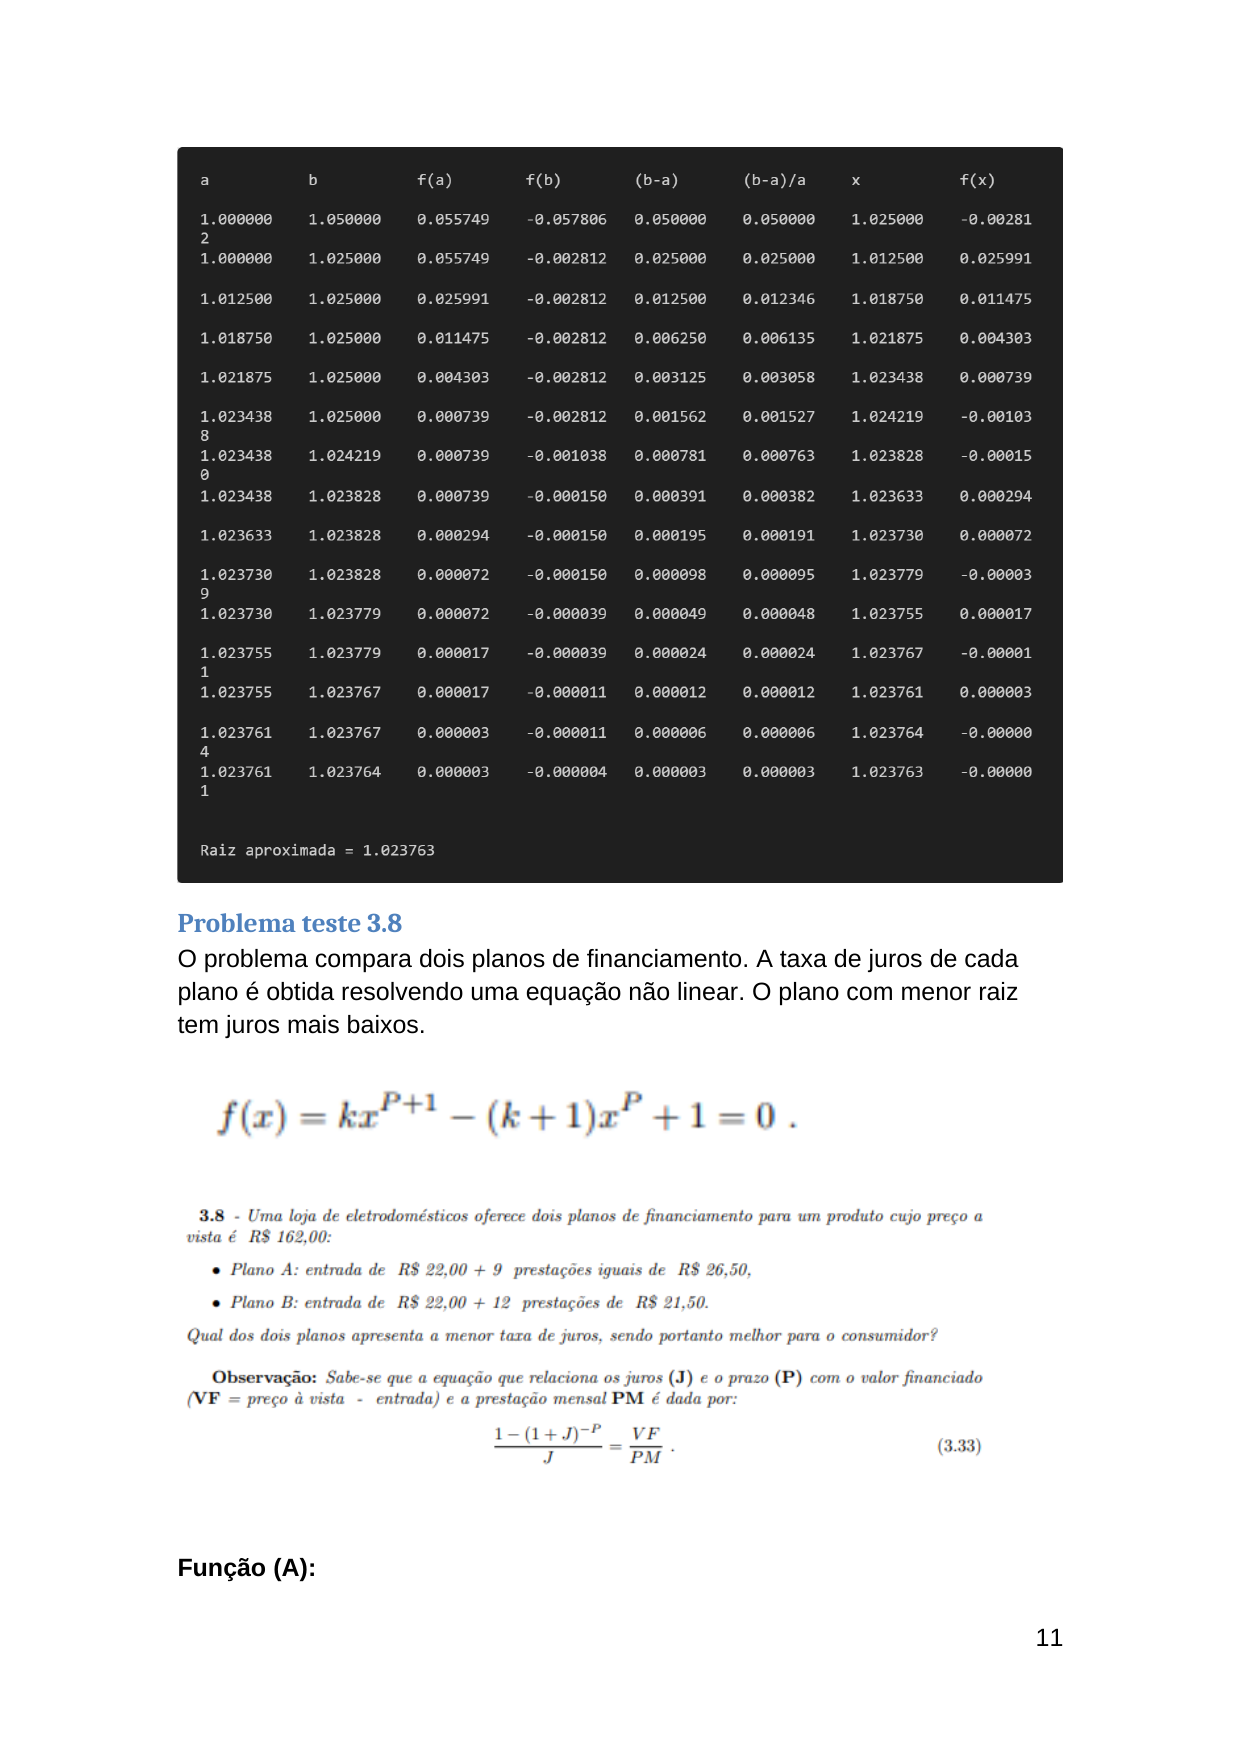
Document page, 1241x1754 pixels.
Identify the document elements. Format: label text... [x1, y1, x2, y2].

picture [177, 1195, 1015, 1474]
text Função (A): [177, 1553, 1063, 1582]
picture [177, 1063, 817, 1171]
picture [177, 147, 1063, 883]
subtitle Problema teste 3.8 [177, 908, 1063, 939]
text O problema compara dois planos de financiamento. A taxa de juros de cada plano é obtida resolvendo uma equação não linear. O plano com menor raiz tem juros mais baixos. [177, 944, 1063, 1039]
